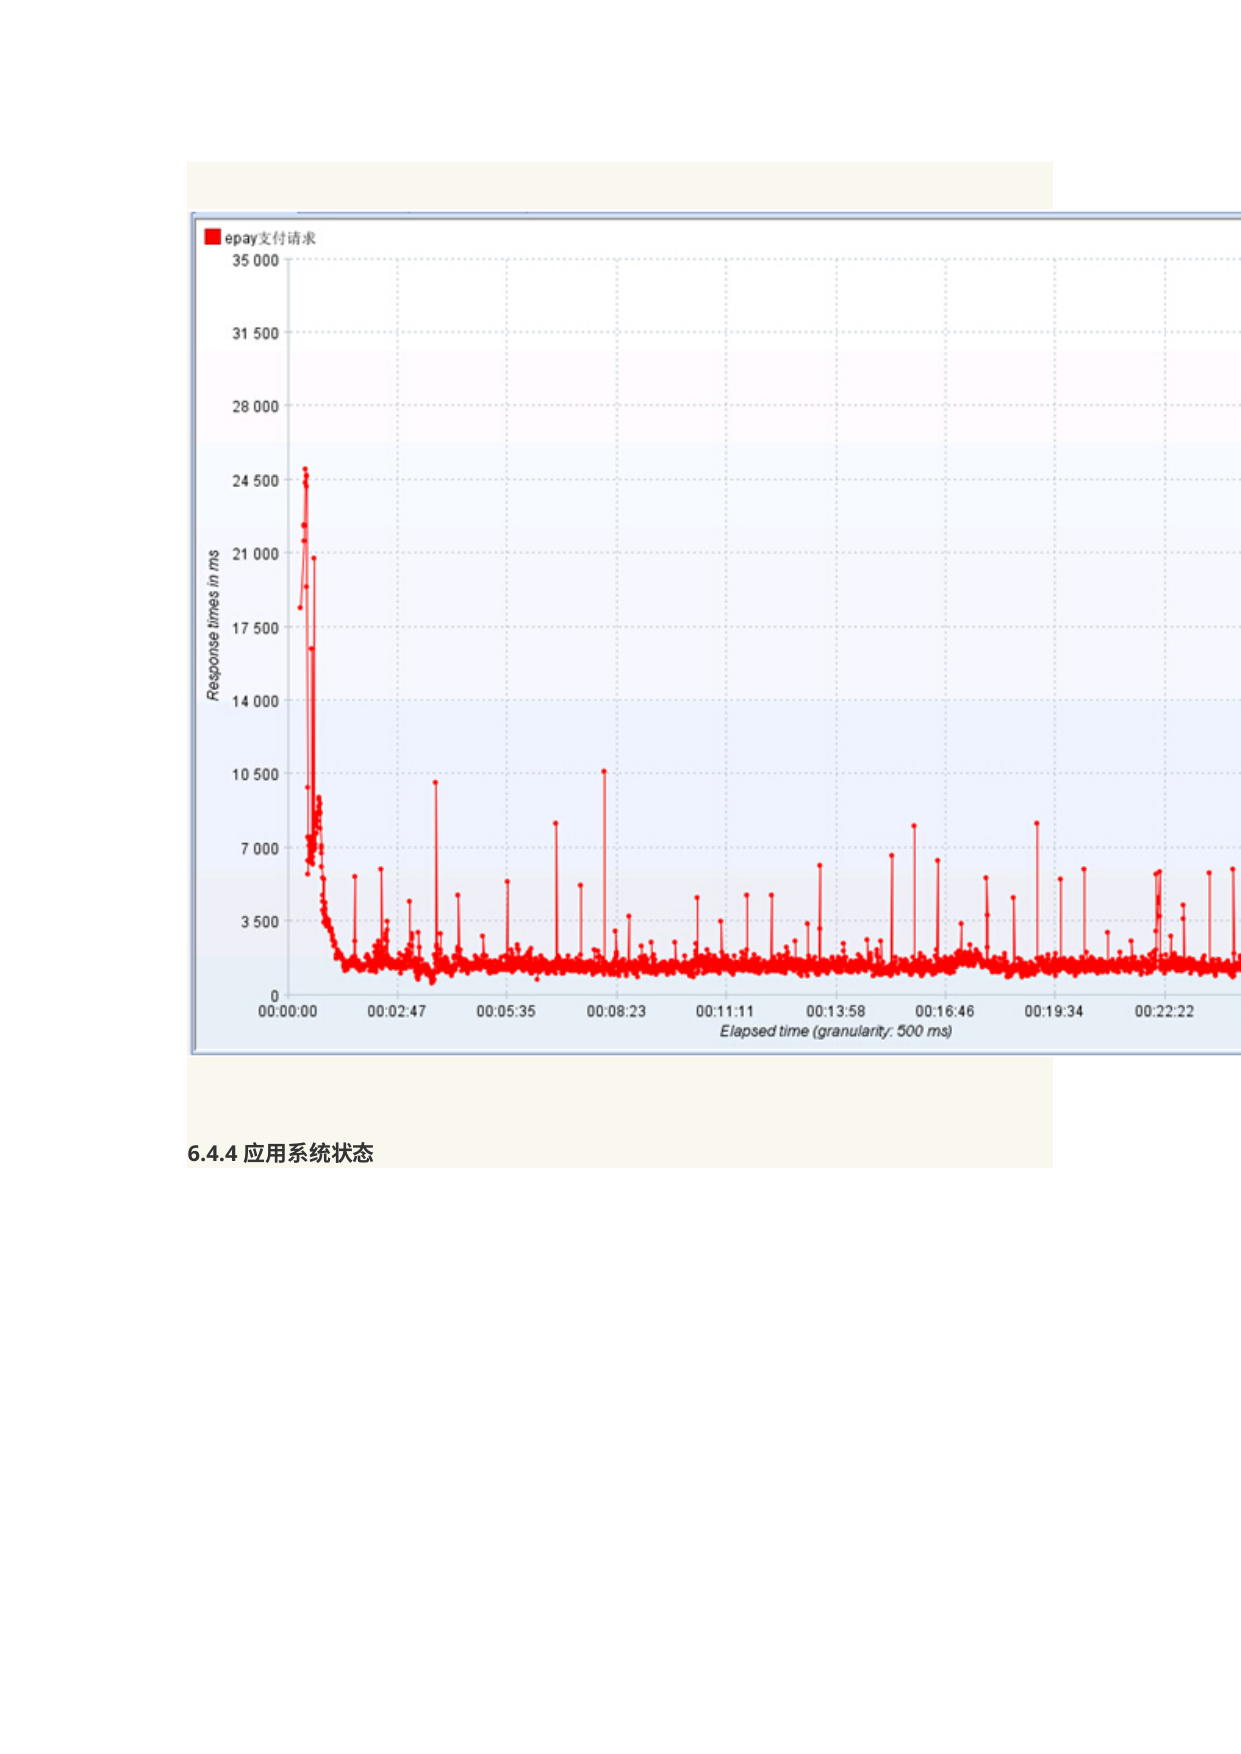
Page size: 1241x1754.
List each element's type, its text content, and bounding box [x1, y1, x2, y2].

text 6.4.4 应用系统状态 [187, 1136, 1053, 1168]
picture [187, 209, 1241, 1057]
